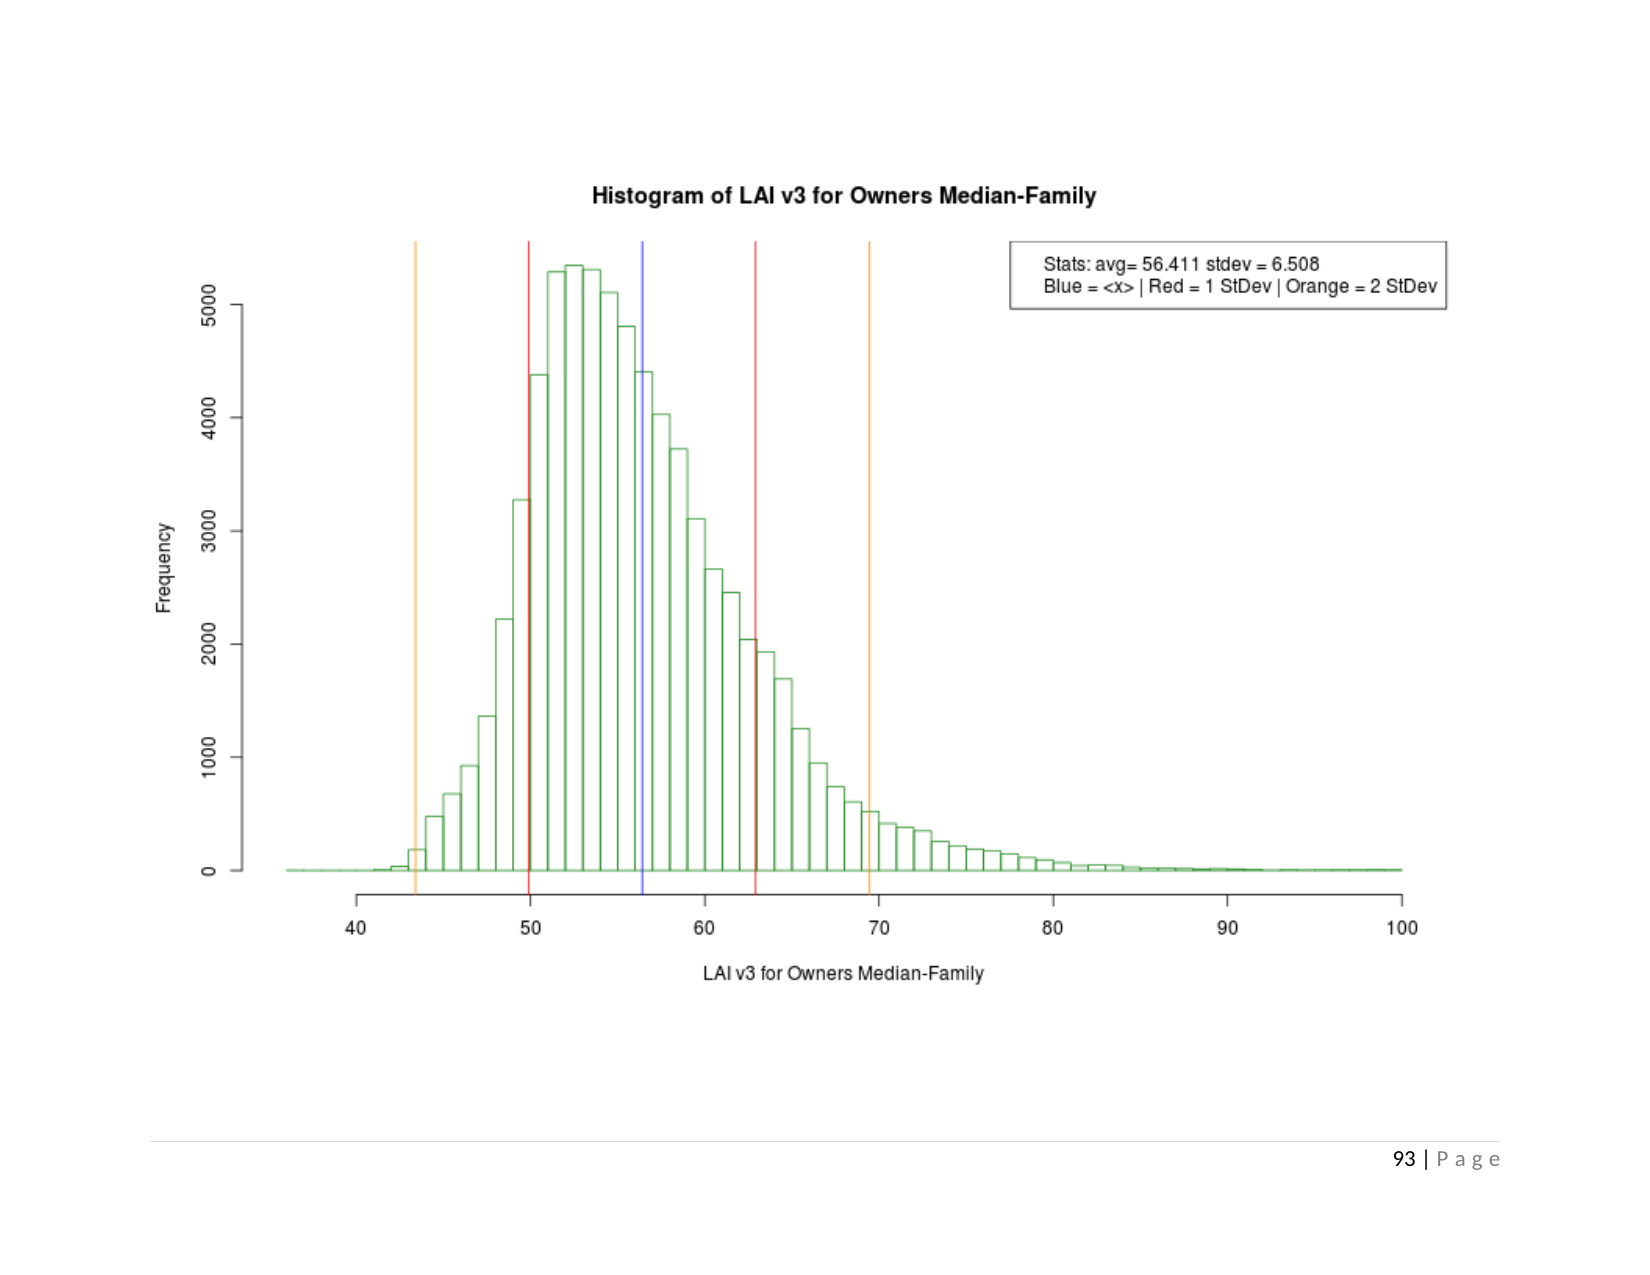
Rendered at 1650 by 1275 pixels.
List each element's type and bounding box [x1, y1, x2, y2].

picture [150, 150, 1494, 1010]
